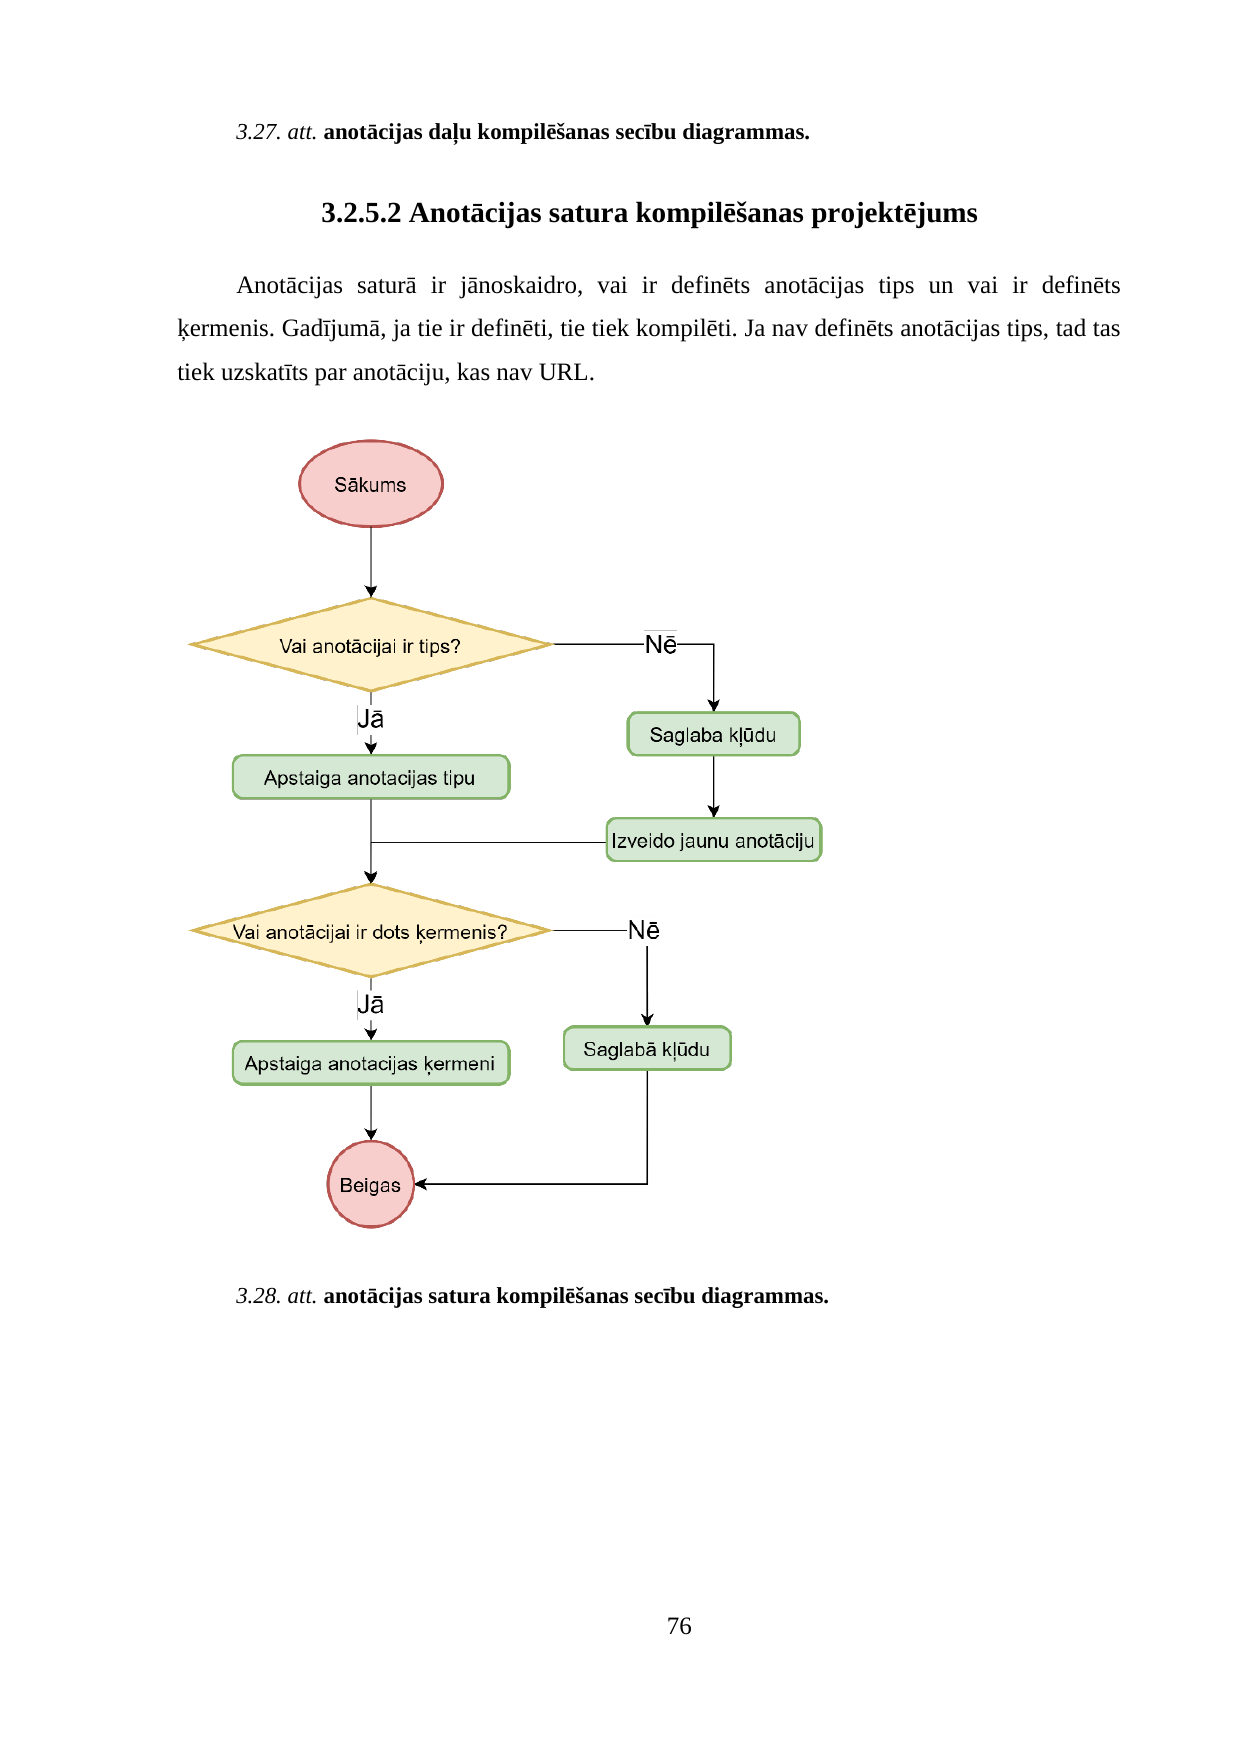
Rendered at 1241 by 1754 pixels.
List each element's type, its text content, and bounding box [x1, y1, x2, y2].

text 3.28. att. anotācijas satura kompilēšanas secību diagrammas. [177, 1282, 1122, 1308]
picture [177, 424, 837, 1243]
text Anotācijas saturā ir jānoskaidro, vai ir definēts anotācijas tips un vai ir definēts ķermenis. Gadījumā, ja tie ir definēti, tie tiek kompilēti. Ja nav definēts anotācijas tips, tad tas tiek uzskatīts par anotāciju, kas nav URL. [177, 270, 1122, 385]
text 3.27. att. anotācijas daļu kompilēšanas secību diagrammas. [177, 118, 1122, 144]
subtitle 3.2.5.2 Anotācijas satura kompilēšanas projektējums [177, 195, 1122, 228]
